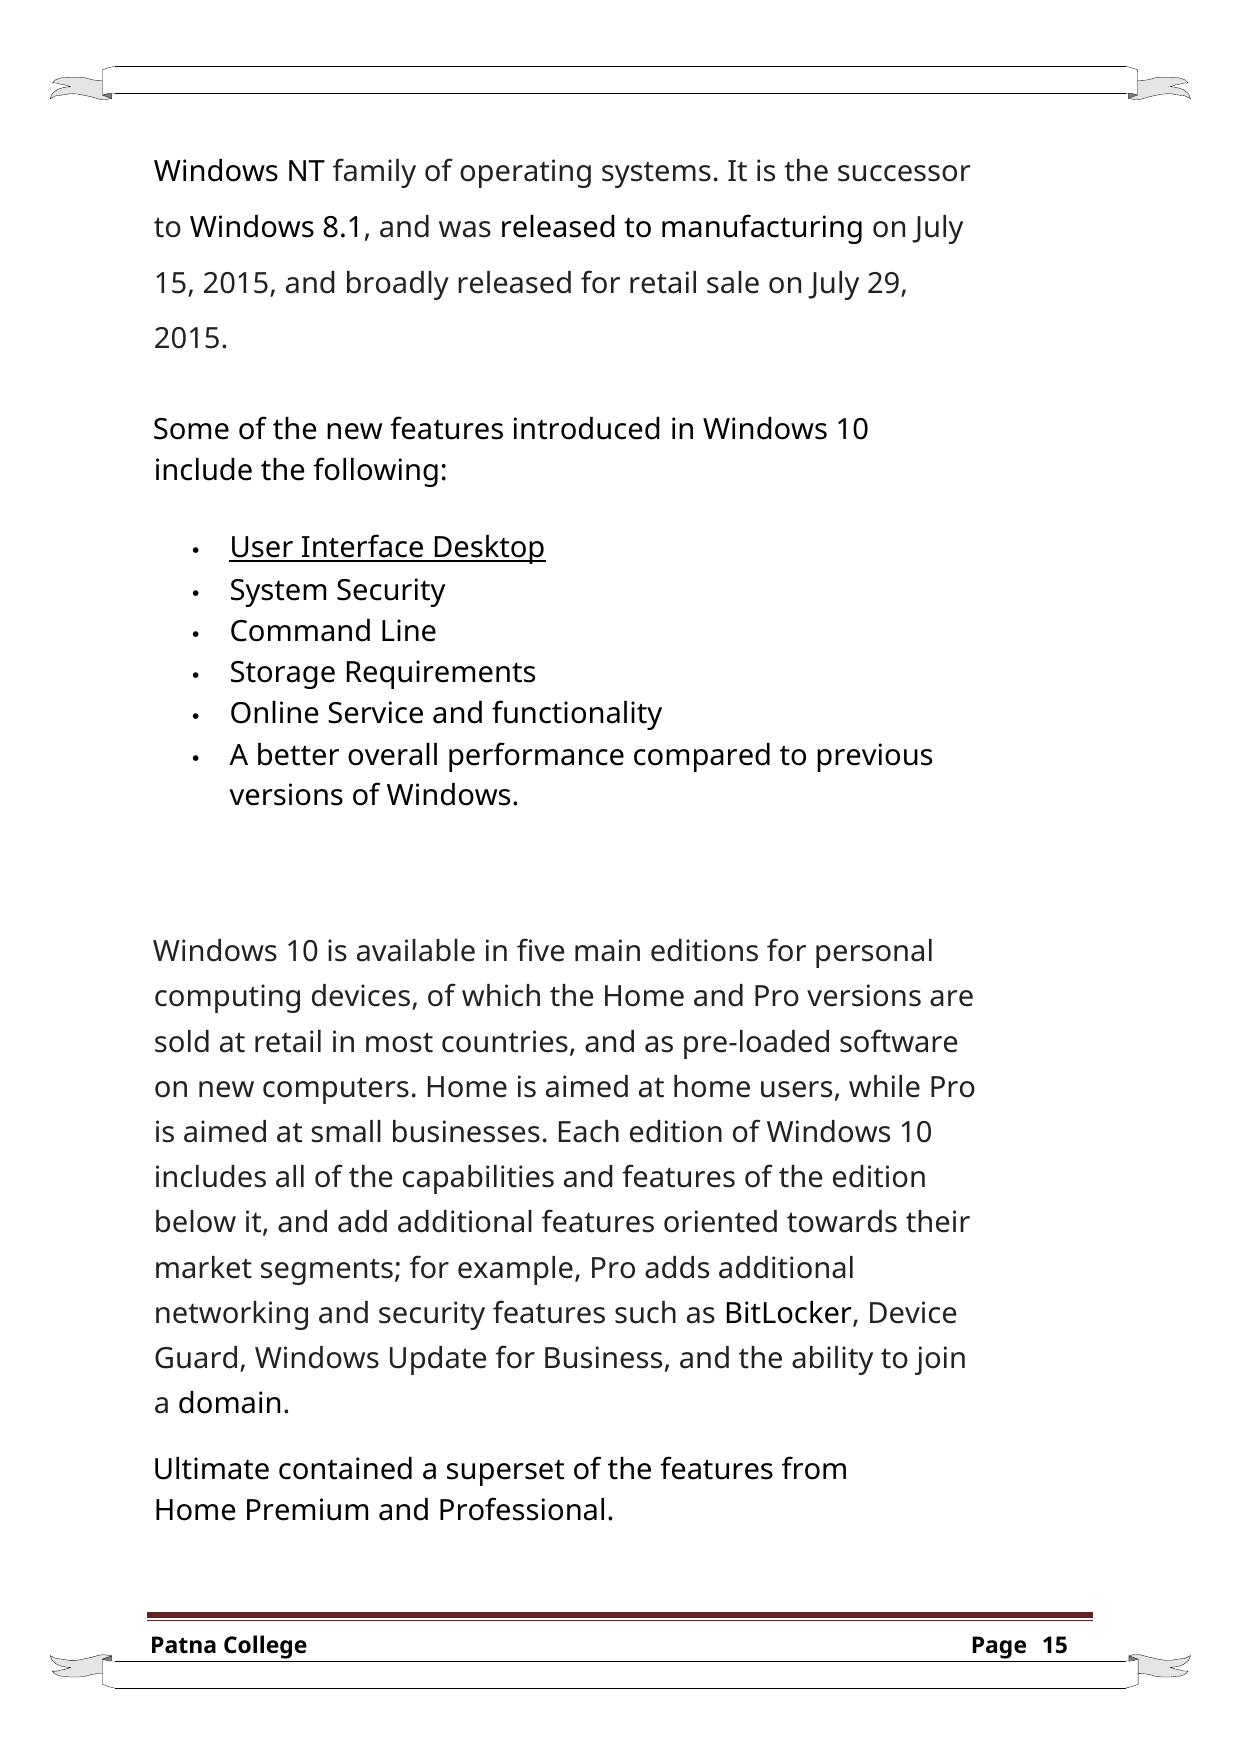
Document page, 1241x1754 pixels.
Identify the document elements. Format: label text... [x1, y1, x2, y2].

text Ultimate contained a superset of the features from Home Premium and Professional. [153, 1448, 932, 1529]
list Online Service and functionality [192, 693, 967, 732]
list Command Line [192, 610, 967, 650]
list User Interface Desktop [192, 526, 967, 566]
list Storage Requirements [192, 651, 967, 691]
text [153, 150, 986, 357]
list A better overall performance compared to previous versions of Windows. [192, 734, 967, 814]
text Some of the new features introduced in Windows 10 include the following: [153, 408, 967, 489]
text Windows 10 is available in five main editions for personal computing devices, of which the Home and Pro versions are sold at retail in most countries, and as pre-loaded software on new computers. Home is aimed at home users, while Pro is aimed at small businesses. Each edition of Windows 10 includes all of the capabilities and features of the edition below it, and add additional features oriented towards their market segments; for example, Pro adds additional networking and security features such as BitLocker, Device Guard, Windows Update for Business, and the ability to join a domain. [153, 931, 986, 1422]
list System Security [192, 569, 967, 609]
